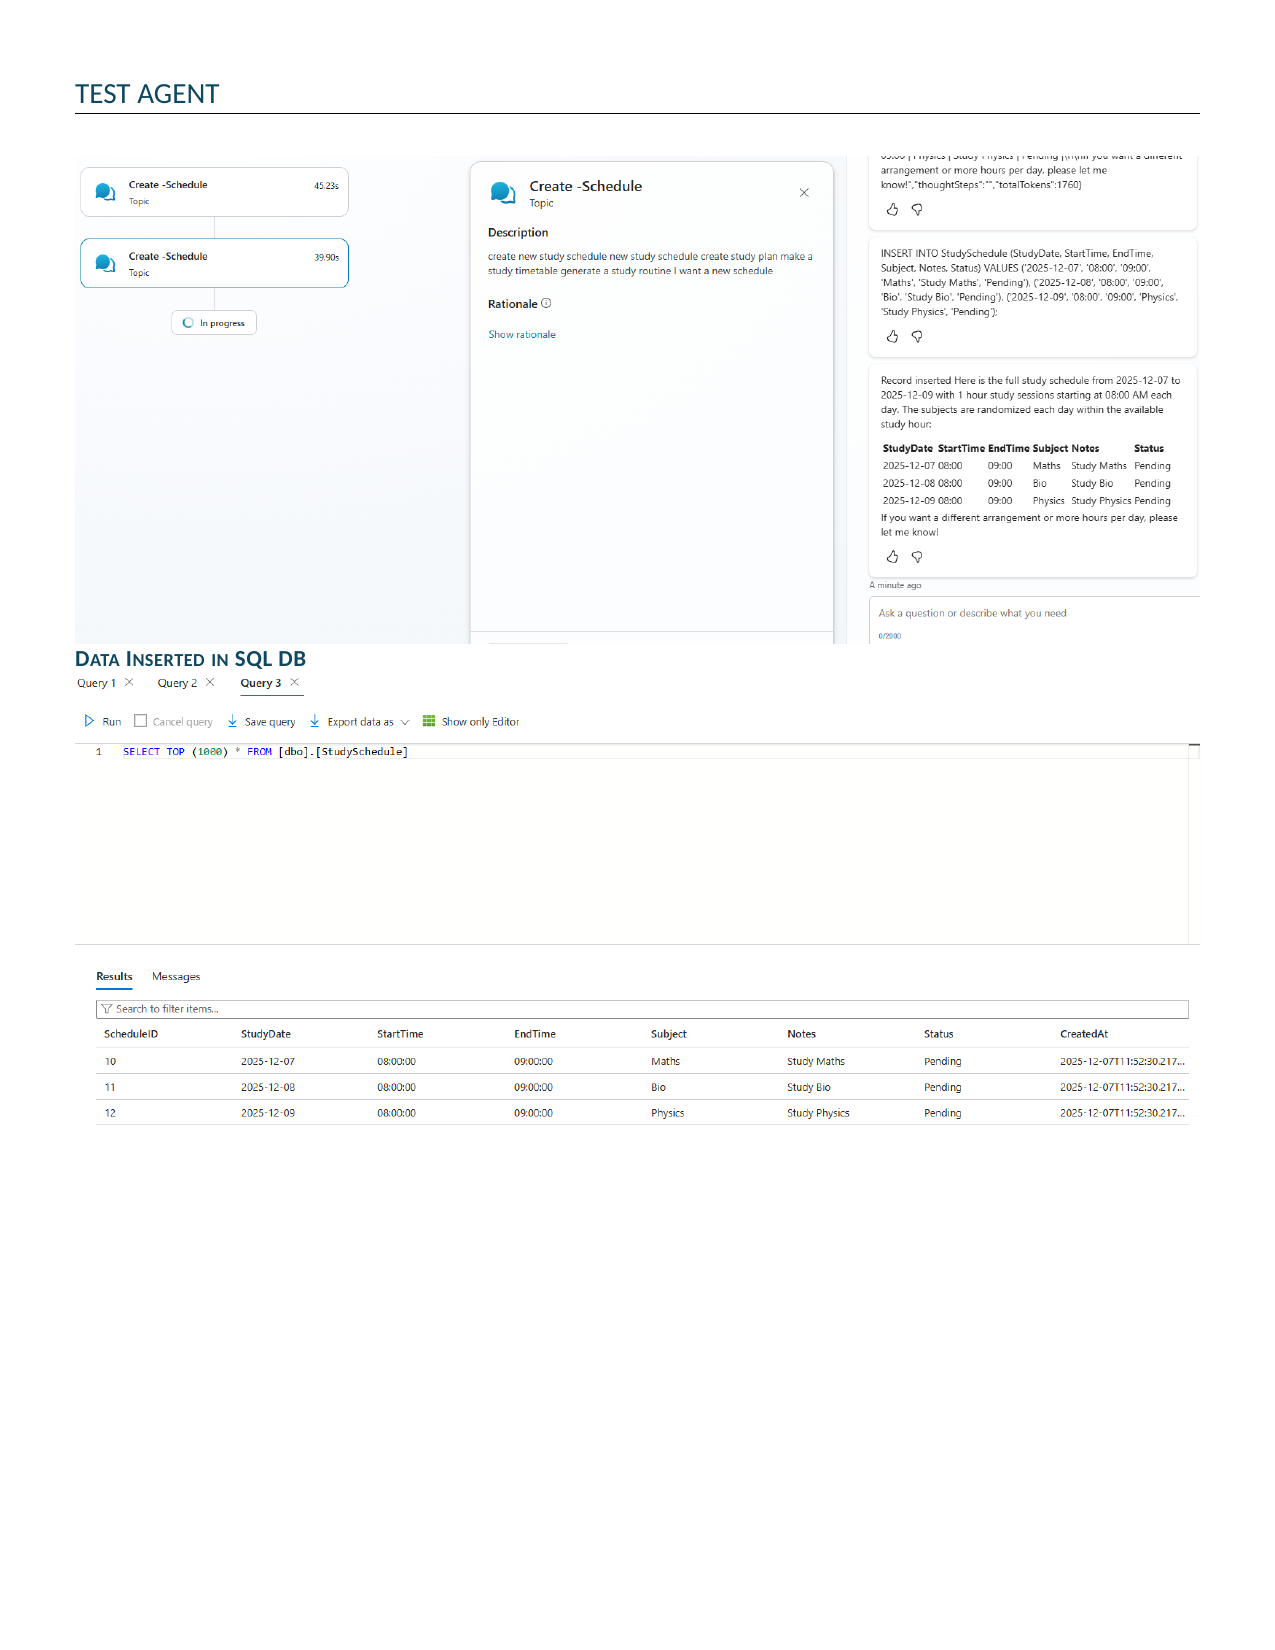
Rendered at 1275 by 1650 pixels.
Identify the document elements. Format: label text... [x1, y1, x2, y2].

text Data Inserted in SQL DB [75, 644, 1200, 671]
picture [75, 156, 1200, 644]
subtitle TEST AGENT [75, 75, 1200, 113]
picture [75, 671, 1200, 1125]
